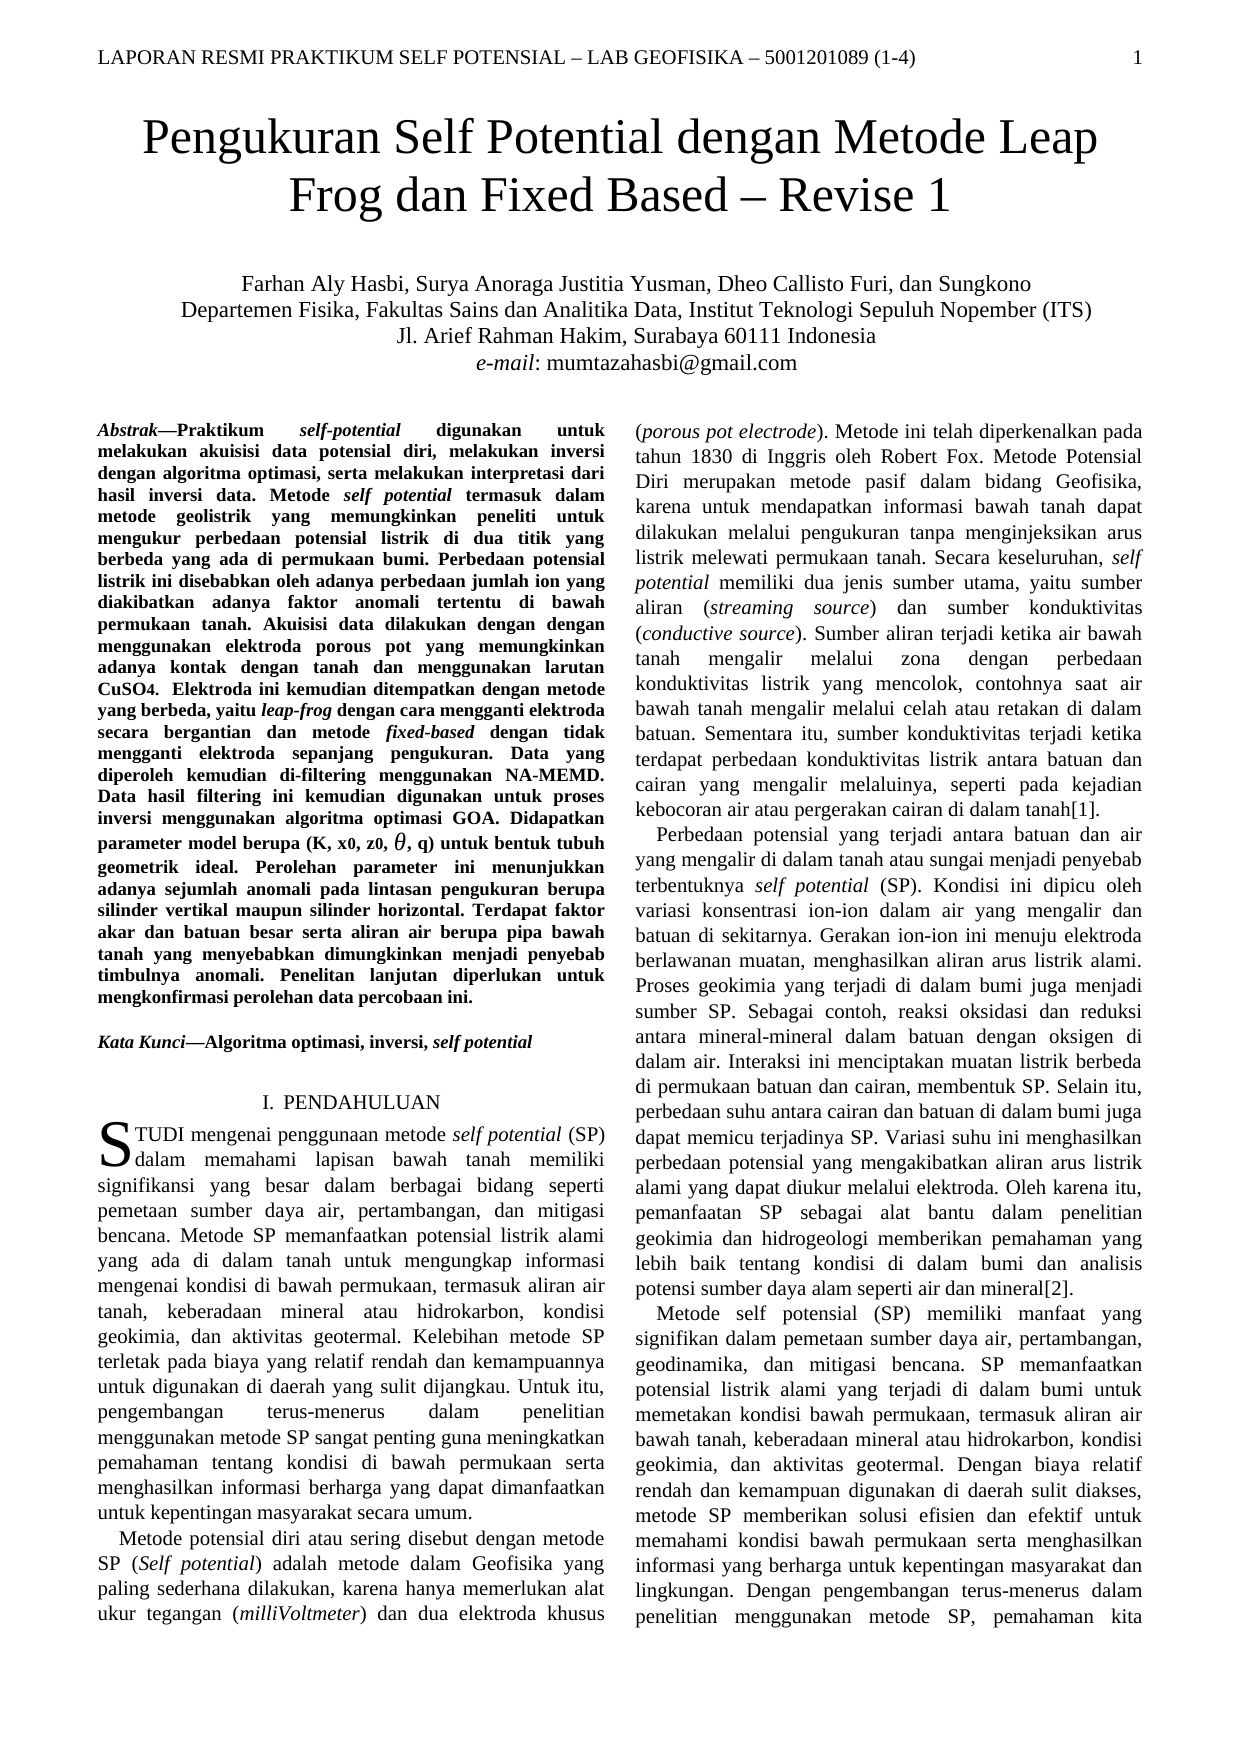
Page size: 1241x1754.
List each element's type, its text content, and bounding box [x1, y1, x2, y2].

title Pengukuran Self Potential dengan Metode Leap Frog dan Fixed Based – Revise 1 [133, 107, 1108, 222]
text Metode potensial diri atau sering disebut dengan metode SP (Self potential) adalah metode dalam Geofisika yang paling sederhana dilakukan, karena hanya memerlukan alat ukur tegangan (milliVoltmeter) dan dua elektroda khusus (porous pot electrode). Metode ini telah diperkenalkan pada tahun 1830 di Inggris oleh Robert Fox. Metode Potensial Diri merupakan metode pasif dalam bidang Geofisika, karena untuk mendapatkan informasi bawah tanah dapat dilakukan melalui pengukuran tanpa menginjeksikan arus listrik melewati permukaan tanah. Secara keseluruhan, self potential memiliki dua jenis sumber utama, yaitu sumber aliran (streaming source) dan sumber konduktivitas (conductive source). Sumber aliran terjadi ketika air bawah tanah mengalir melalui zona dengan perbedaan konduktivitas listrik yang mencolok, contohnya saat air bawah tanah mengalir melalui celah atau retakan di dalam batuan. Sementara itu, sumber konduktivitas terjadi ketika terdapat perbedaan konduktivitas listrik antara batuan dan cairan yang mengalir melaluinya, seperti pada kejadian kebocoran air atau pergerakan cairan di dalam tanah[1]. [635, 107, 1143, 821]
text TUDI mengenai penggunaan metode self potential (SP) dalam memahami lapisan bawah tanah memiliki signifikansi yang besar dalam berbagai bidang seperti pemetaan sumber daya air, pertambangan, dan mitigasi bencana. Metode SP memanfaatkan potensial listrik alami yang ada di dalam tanah untuk mengungkap informasi mengenai kondisi di bawah permukaan, termasuk aliran air tanah, keberadaan mineral atau hidrokarbon, kondisi geokimia, dan aktivitas geotermal. Kelebihan metode SP terletak pada biaya yang relatif rendah dan kemampuannya untuk digunakan di daerah yang sulit dijangkau. Untuk itu, pengembangan terus-menerus dalam penelitian menggunakan metode SP sangat penting guna meningkatkan pemahaman tentang kondisi di bawah permukaan serta menghasilkan informasi berharga yang dapat dimanfaatkan untuk kepentingan masyarakat secara umum. [97, 1122, 605, 1524]
text Abstrak—Praktikum self-potential digunakan untuk melakukan akuisisi data potensial diri, melakukan inversi dengan algoritma optimasi, serta melakukan interpretasi dari hasil inversi data. Metode self potential termasuk dalam metode geolistrik yang memungkinkan peneliti untuk mengukur perbedaan potensial listrik di dua titik yang berbeda yang ada di permukaan bumi. Perbedaan potensial listrik ini disebabkan oleh adanya perbedaan jumlah ion yang diakibatkan adanya faktor anomali tertentu di bawah permukaan tanah. Akuisisi data dilakukan dengan dengan menggunakan elektroda porous pot yang memungkinkan adanya kontak dengan tanah dan menggunakan larutan CuSO4. Elektroda ini kemudian ditempatkan dengan metode yang berbeda, yaitu leap-frog dengan cara mengganti elektroda secara bergantian dan metode fixed-based dengan tidak mengganti elektroda sepanjang pengukuran. Data yang diperoleh kemudian di-filtering menggunakan NA-MEMD. Data hasil filtering ini kemudian digunakan untuk proses inversi menggunakan algoritma optimasi GOA. Didapatkan parameter model berupa (K, x0, z0, , q) untuk bentuk tubuh geometrik ideal. Perolehan parameter ini menunjukkan adanya sejumlah anomali pada lintasan pengukuran berupa silinder vertikal maupun silinder horizontal. Terdapat faktor akar dan batuan besar serta aliran air berupa pipa bawah tanah yang menyebabkan dimungkinkan menjadi penyebab timbulnya anomali. Penelitan lanjutan diperlukan untuk mengkonfirmasi perolehan data percobaan ini. [97, 107, 605, 1007]
text Farhan Aly Hasbi, Surya Anoraga Justitia Yusman, Dheo Callisto Furi, dan Sungkono Departemen Fisika, Fakultas Sains dan Analitika Data, Institut Teknologi Sepuluh Nopember (ITS) [164, 270, 1109, 322]
text Kata Kunci—Algoritma optimasi, inversi, self potential [97, 1031, 605, 1052]
text Perbedaan potensial yang terjadi antara batuan dan air yang mengalir di dalam tanah atau sungai menjadi penyebab terbentuknya self potential (SP). Kondisi ini dipicu oleh variasi konsentrasi ion-ion dalam air yang mengalir dan batuan di sekitarnya. Gerakan ion-ion ini menuju elektroda berlawanan muatan, menghasilkan aliran arus listrik alami. Proses geokimia yang terjadi di dalam bumi juga menjadi sumber SP. Sebagai contoh, reaksi oksidasi dan reduksi antara mineral-mineral dalam batuan dengan oksigen di dalam air. Interaksi ini menciptakan muatan listrik berbeda di permukaan batuan dan cairan, membentuk SP. Selain itu, perbedaan suhu antara cairan dan batuan di dalam bumi juga dapat memicu terjadinya SP. Variasi suhu ini menghasilkan perbedaan potensial yang mengakibatkan aliran arus listrik alami yang dapat diukur melalui elektroda. Oleh karena itu, pemanfaatan SP sebagai alat bantu dalam penelitian geokimia dan hidrogeologi memberikan pemahaman yang lebih baik tentang kondisi di dalam bumi dan analisis potensi sumber daya alam seperti air dan mineral[2]. [635, 822, 1143, 1300]
text Jl. Arief Rahman Hakim, Surabaya 60111 Indonesia e-mail: mumtazahasbi@gmail.com [164, 322, 1109, 375]
subtitle PENDAHULUAN [97, 1090, 605, 1114]
